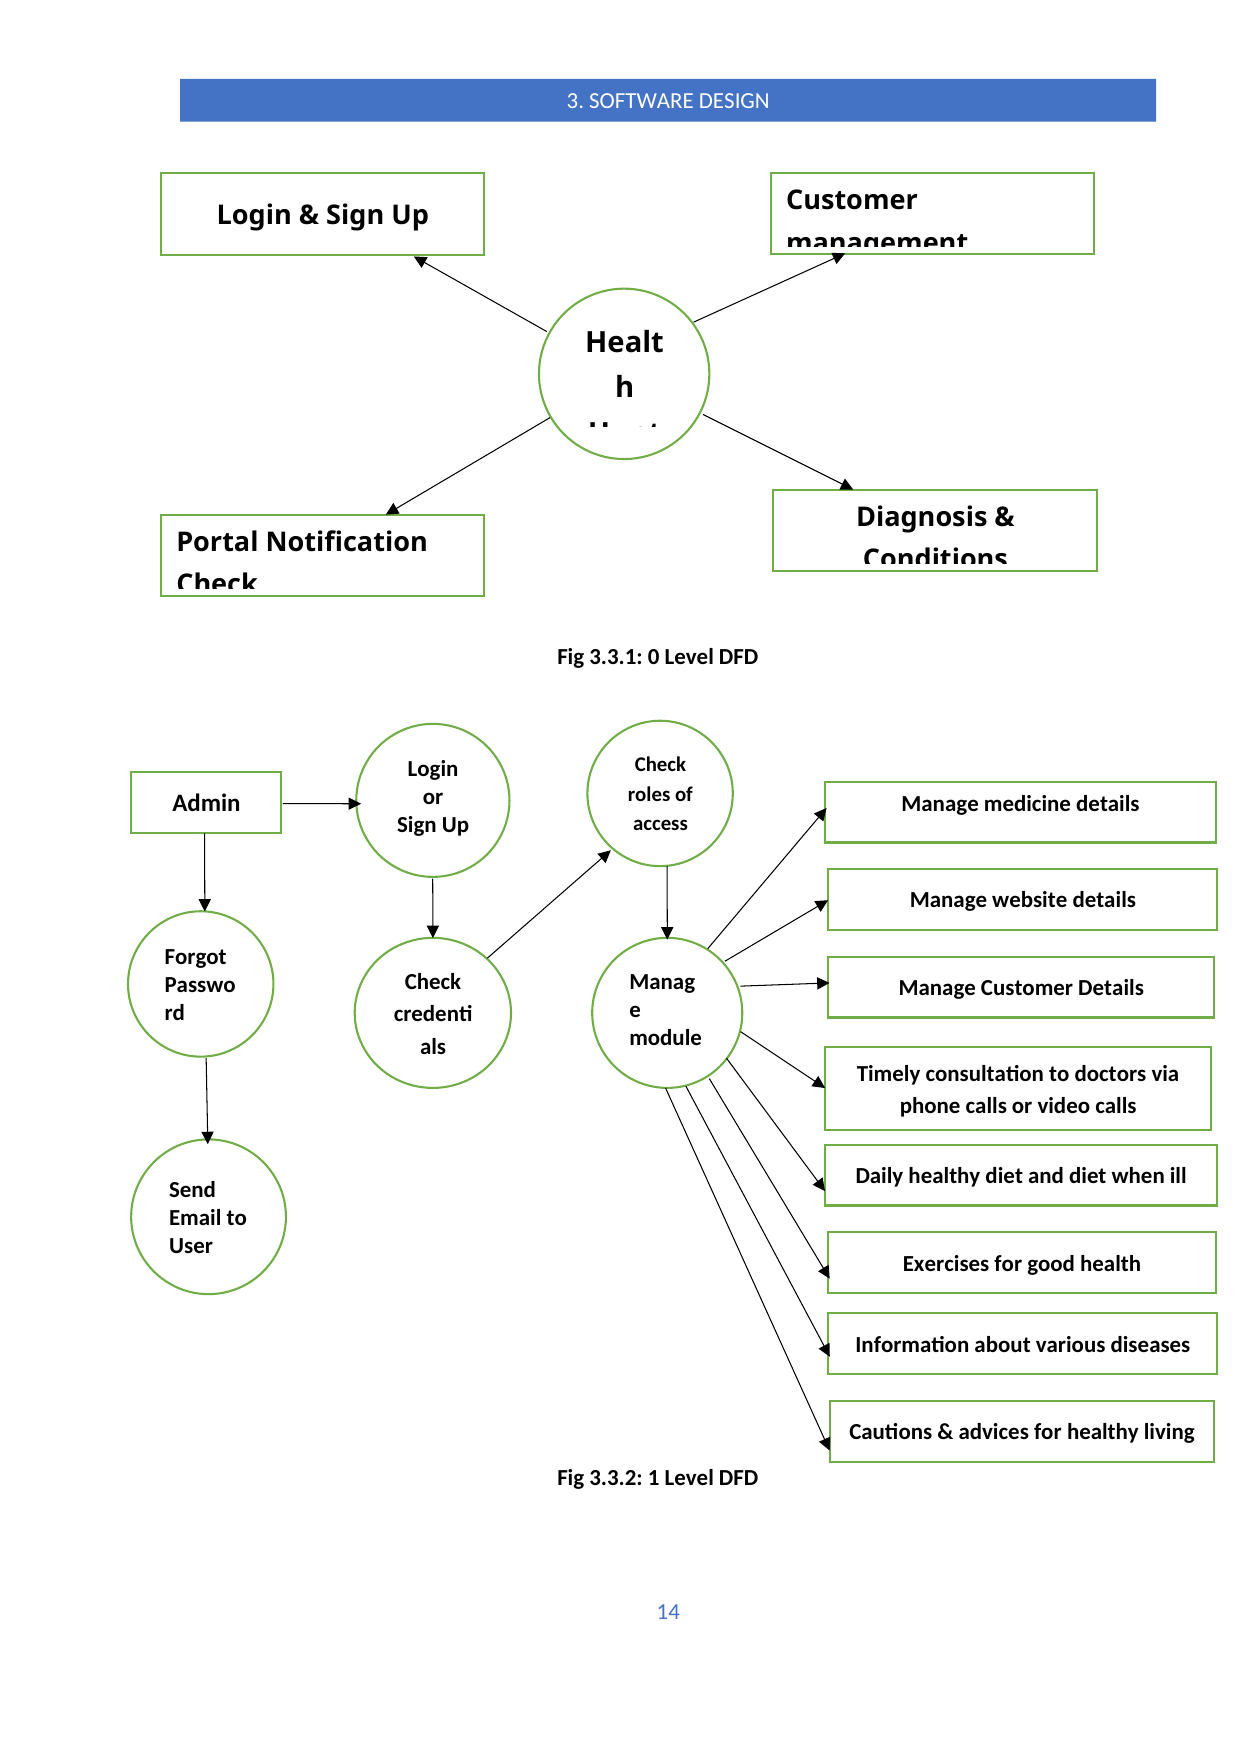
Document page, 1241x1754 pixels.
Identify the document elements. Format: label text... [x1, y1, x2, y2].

text Fig 3.3.1: 0 Level DFD [226, 642, 1090, 670]
text Fig 3.3.2: 1 Level DFD [226, 1463, 1090, 1492]
